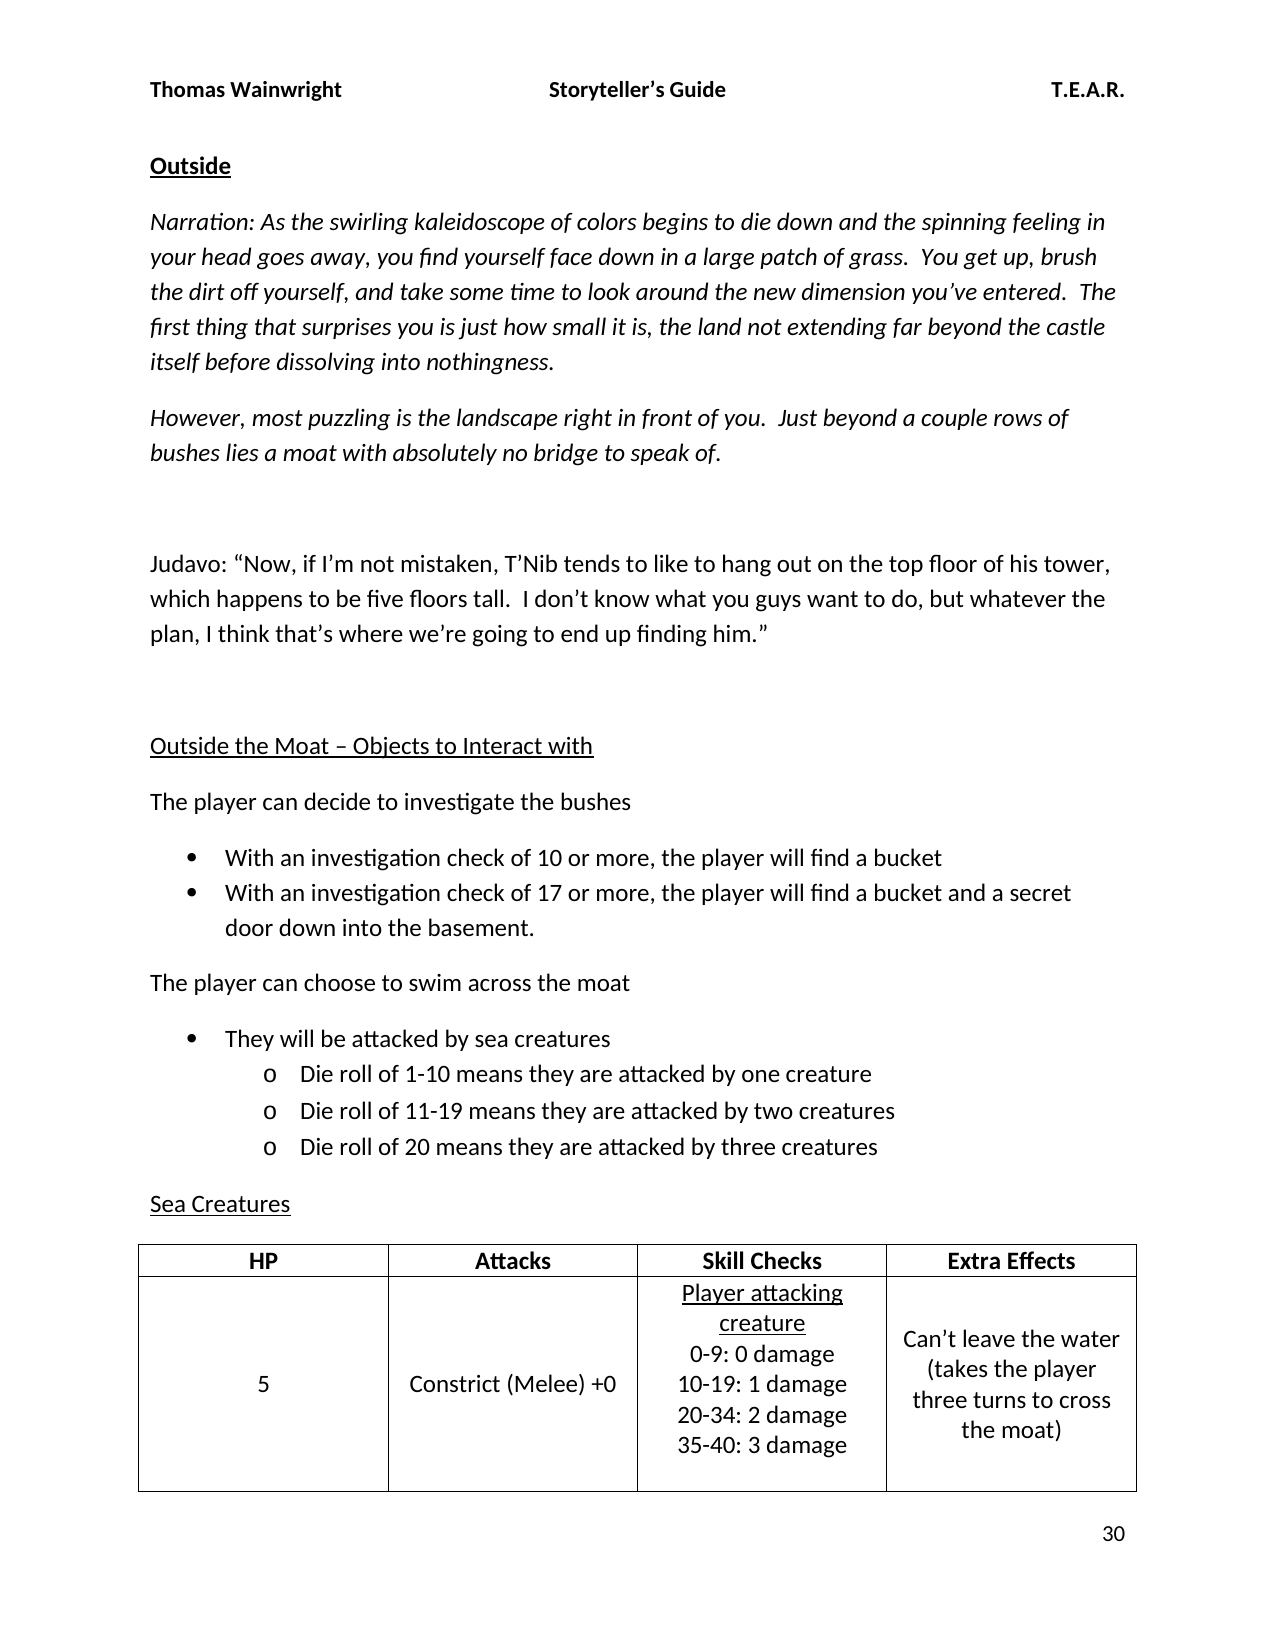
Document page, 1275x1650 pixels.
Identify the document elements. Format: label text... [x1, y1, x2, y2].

text Judavo: “Now, if I’m not mistaken, T’Nib tends to like to hang out on the top floor of his tower, which happens to be five floors tall. I don’t know what you guys want to do, but whatever the plan, I think that’s where we’re going to end up finding him.” [150, 548, 1125, 649]
text However, most puzzling is the landscape right in front of you. Just beyond a couple rows of bushes lies a moat with absolutely no bridge to speak of. [150, 402, 1125, 467]
table_cell Constrict (Melee) +0 [389, 1277, 637, 1491]
text Outside the Moat – Objects to Interact with [150, 730, 1125, 761]
list Die roll of 1-10 means they are attacked by one creature [262, 1058, 1125, 1090]
list With an investigation check of 17 or more, the player will find a bucket and a secret door down into the basement. [187, 877, 1125, 942]
text Outside [150, 150, 1125, 181]
table_header Extra Effects [887, 1245, 1136, 1276]
list They will be attacked by sea creatures [187, 1023, 1125, 1054]
list Die roll of 20 means they are attacked by three creatures [262, 1131, 1125, 1163]
table_header Attacks [389, 1245, 637, 1276]
text Sea Creatures [150, 1188, 1125, 1219]
text The player can decide to investigate the bushes [150, 786, 1125, 816]
table_header Skill Checks [638, 1245, 886, 1276]
text Narration: As the swirling kaleidoscope of colors begins to die down and the spinning feeling in your head goes away, you find yourself face down in a large patch of grass. You get up, brush the dirt off yourself, and take some time to look around the new dimension you’ve entered. The first thing that surprises you is just how small it is, the land not extending far beyond the castle itself before dissolving into nothingness. [150, 206, 1125, 376]
list With an investigation check of 10 or more, the player will find a bucket [187, 842, 1125, 872]
table_header HP [139, 1245, 388, 1276]
table_cell Can’t leave the water (takes the player three turns to cross the moat) [887, 1277, 1136, 1491]
table_cell Player attacking creature 0-9: 0 damage 10-19: 1 damage 20-34: 2 damage 35-40: 3 damage [638, 1277, 886, 1491]
table_cell 5 [139, 1277, 388, 1491]
list Die roll of 11-19 means they are attacked by two creatures [262, 1095, 1125, 1127]
text The player can choose to swim across the moat [150, 967, 1125, 998]
